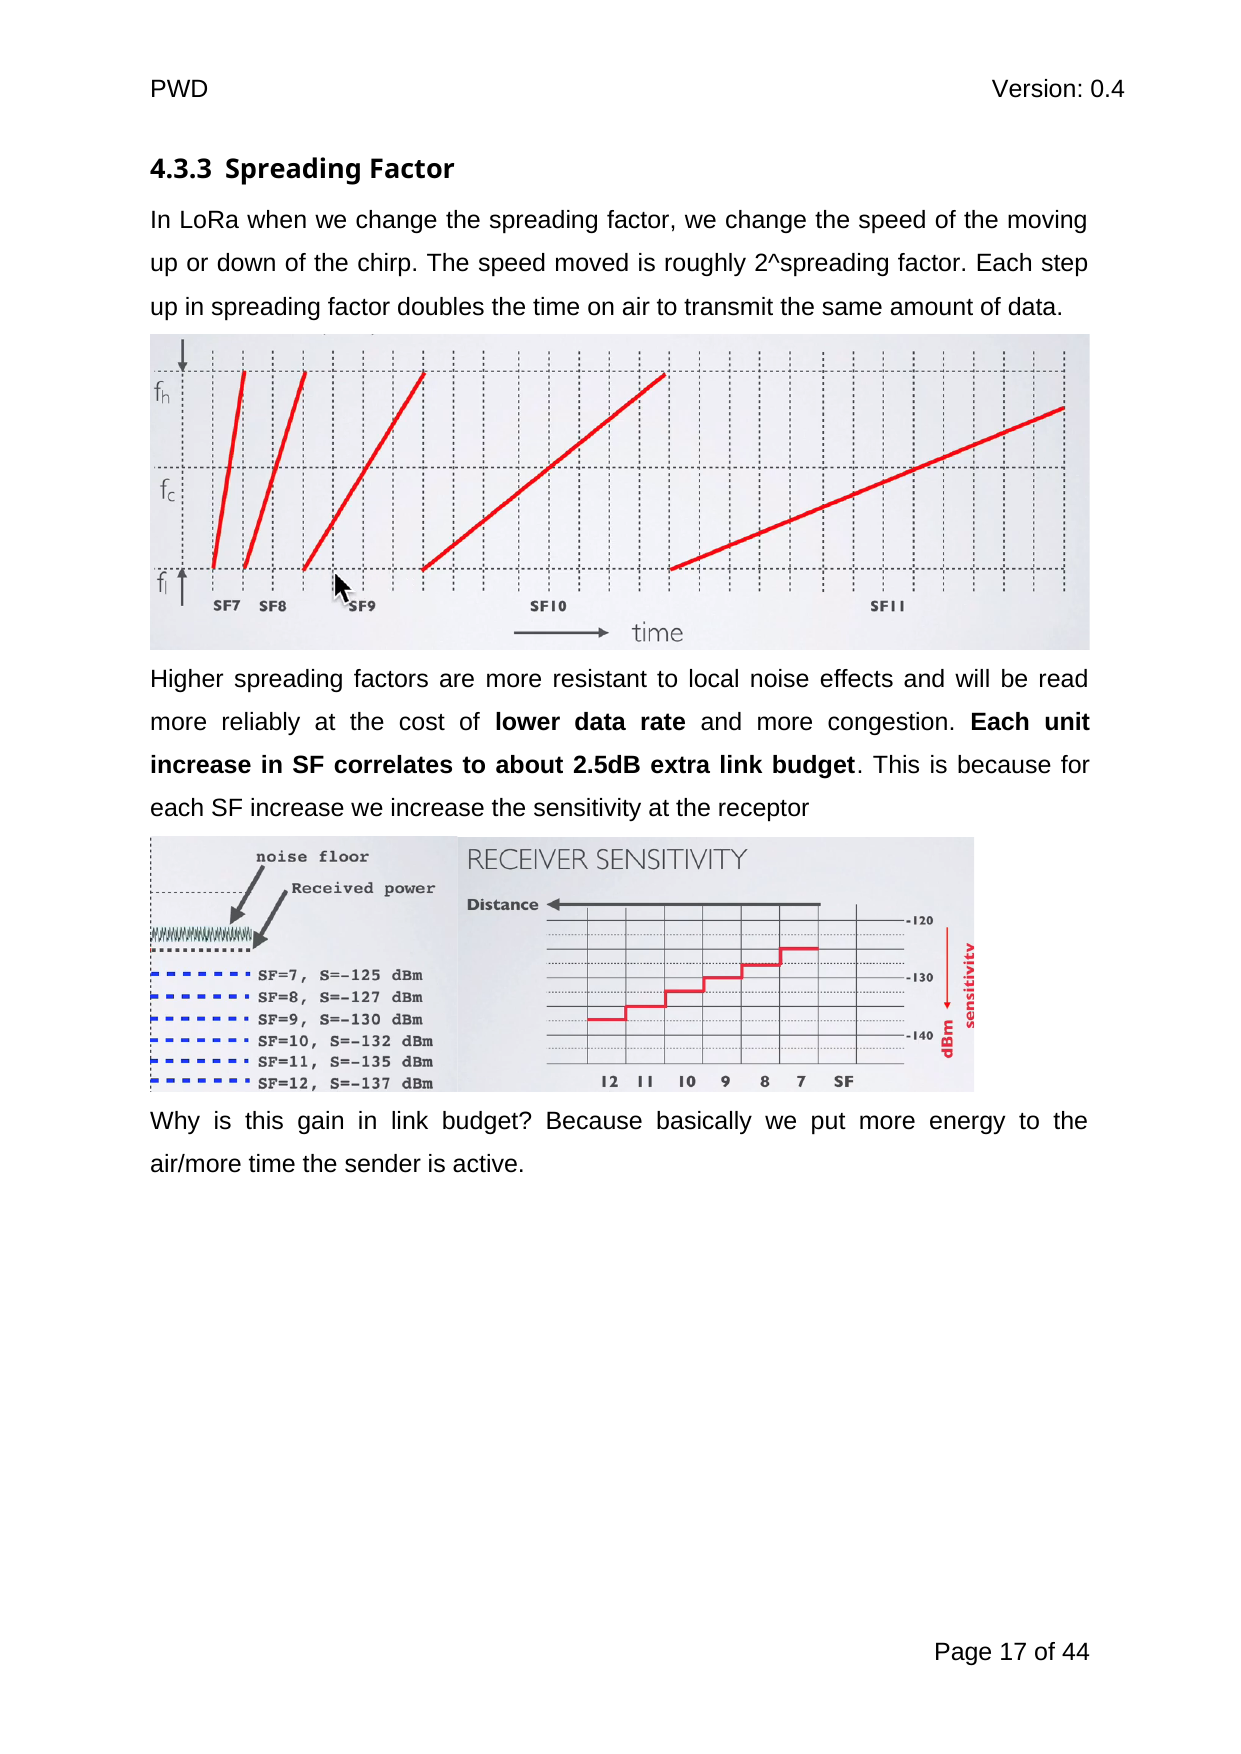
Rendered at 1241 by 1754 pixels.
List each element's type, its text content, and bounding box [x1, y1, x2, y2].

text In LoRa when we change the spreading factor, we change the speed of the moving up or down of the chirp. The speed moved is roughly 2^spreading factor. Each step up in spreading factor doubles the time on air to transmit the same amount of data. [150, 205, 1090, 320]
subtitle Spreading Factor [150, 150, 1090, 187]
picture [150, 836, 975, 1092]
text Why is this gain in link budget? Because basically we put more energy to the air/more time the sender is active. [150, 1106, 1090, 1178]
text Higher spreading factors are more resistant to local noise effects and will be read more reliably at the cost of lower data rate and more congestion. Each unit increase in SF correlates to about 2.5dB extra link budget. This is because for each SF increase we increase the sensitivity at the receptor [150, 664, 1090, 822]
picture [150, 334, 1090, 650]
